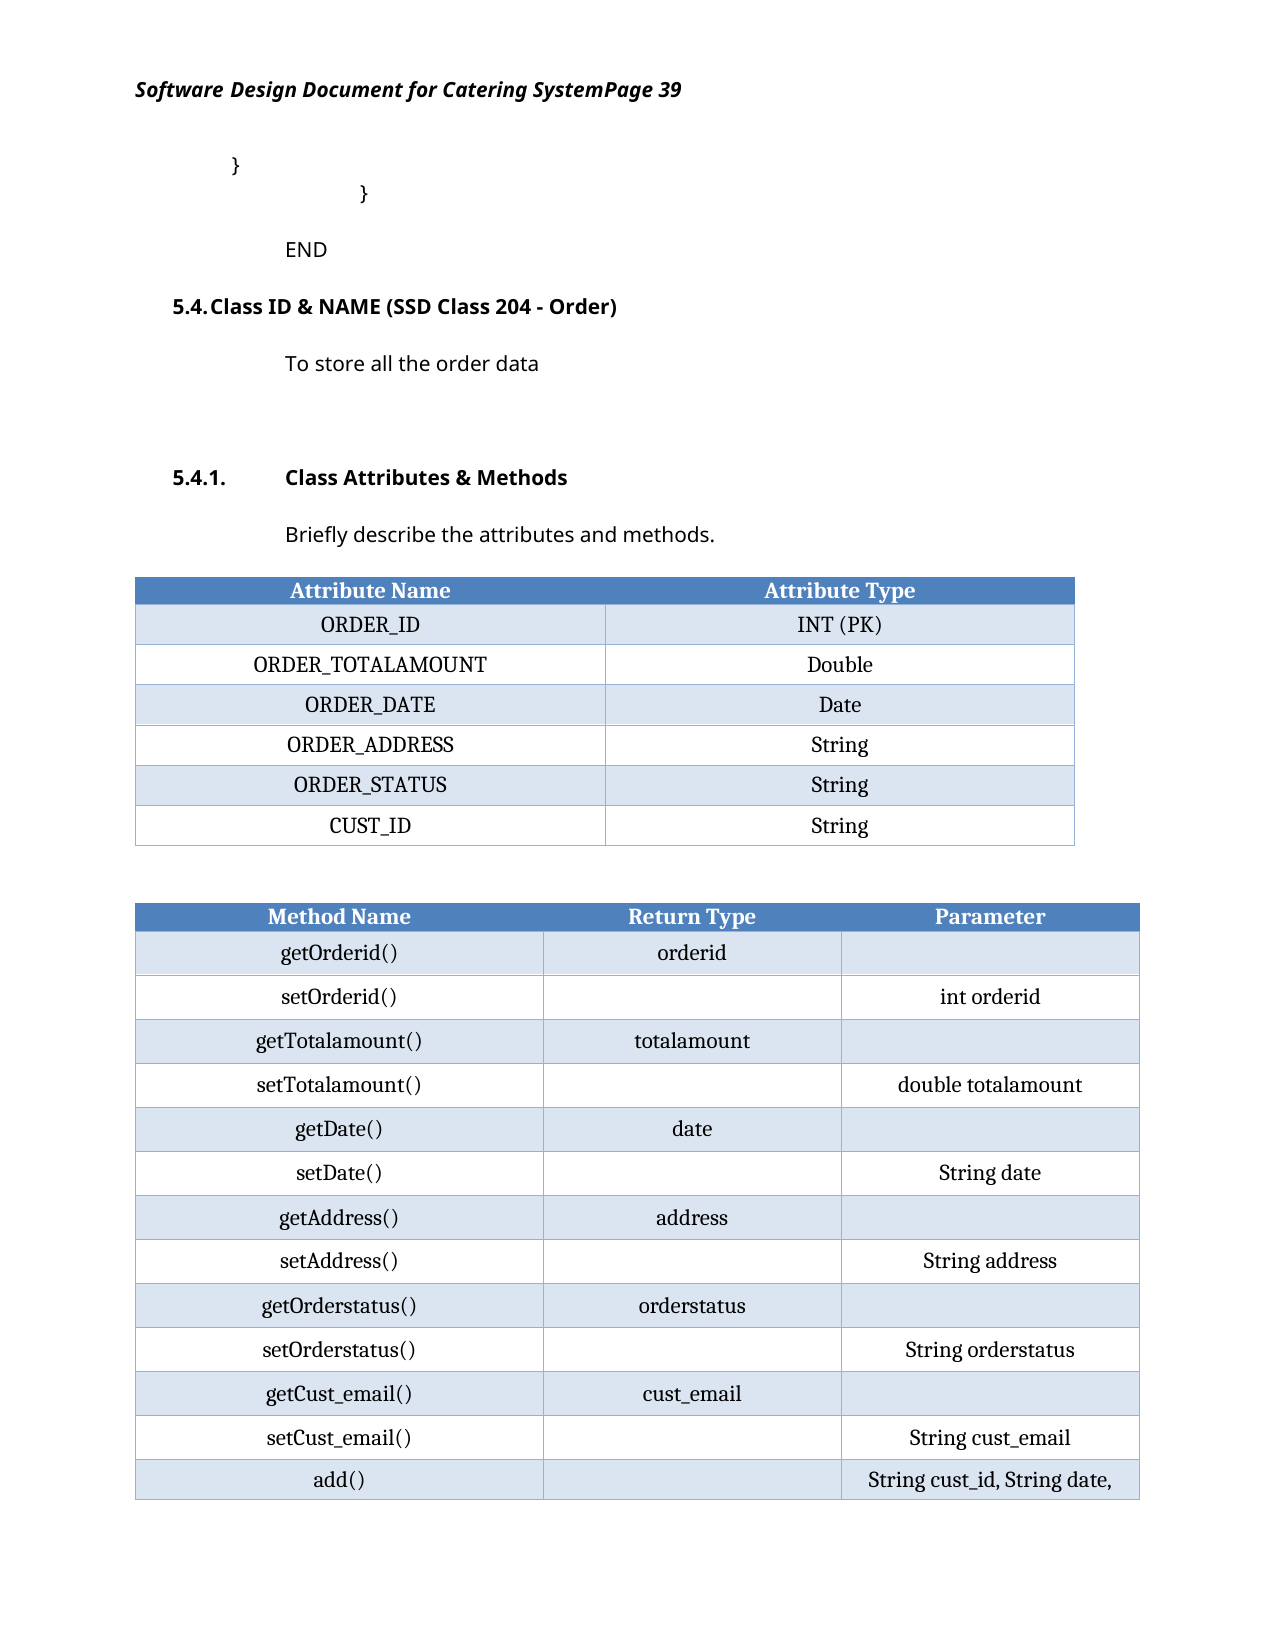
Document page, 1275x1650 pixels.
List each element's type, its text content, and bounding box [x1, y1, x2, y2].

table_cell getTotalamount() [136, 1020, 543, 1063]
table_cell totalamount [544, 1020, 841, 1063]
table_cell setTotalamount() [136, 1064, 543, 1107]
table_cell String cust_email [842, 1416, 1139, 1459]
table_cell getAddress() [136, 1196, 543, 1239]
table_cell [842, 1196, 1139, 1239]
table_cell [842, 1020, 1139, 1063]
table_cell date [544, 1108, 841, 1151]
table_cell setCust_email() [136, 1416, 543, 1459]
table_cell setOrderstatus() [136, 1328, 543, 1371]
list Class ID & NAME (SSD Class 204 - Order) [172, 292, 1140, 321]
table_cell ORDER_STATUS [136, 766, 605, 805]
table_cell int orderid [842, 976, 1139, 1019]
table_cell String [606, 766, 1074, 805]
list Class Attributes & Methods [172, 463, 1140, 491]
table_cell ORDER_TOTALAMOUNT [137, 646, 604, 683]
table_cell getCust_email() [136, 1372, 543, 1415]
table_cell setAddress() [136, 1240, 543, 1283]
list To store all the order data [210, 349, 1140, 377]
table_cell ORDER_DATE [136, 685, 605, 724]
table_header Attribute Name [136, 578, 605, 604]
table_cell getOrderstatus() [136, 1284, 543, 1327]
table_cell String date [842, 1152, 1139, 1195]
table_cell add() [136, 1460, 543, 1499]
table_cell getDate() [136, 1108, 543, 1151]
text } [135, 150, 1140, 178]
list END [285, 235, 1140, 264]
table_cell [544, 1328, 841, 1371]
table_cell address [544, 1196, 841, 1239]
table_cell [544, 1416, 841, 1459]
list Briefly describe the attributes and methods. [285, 520, 1140, 548]
table_cell ORDER_ADDRESS [136, 726, 605, 765]
table_cell String [606, 806, 1074, 845]
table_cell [842, 1460, 1139, 1499]
table_cell orderstatus [544, 1284, 841, 1327]
table_cell [842, 1372, 1139, 1415]
table_cell String address [842, 1240, 1139, 1283]
table_cell ORDER_ID [136, 605, 605, 644]
table_cell cust_email [544, 1372, 841, 1415]
table_cell setOrderid() [136, 976, 543, 1019]
table_cell [544, 1152, 841, 1195]
table_cell String orderstatus [842, 1328, 1139, 1371]
table_cell Date [606, 685, 1074, 724]
table_header Return Type [544, 904, 841, 931]
table_cell [544, 1240, 841, 1283]
table_cell CUST_ID [136, 806, 605, 845]
table_cell [842, 1284, 1139, 1327]
table_cell [544, 1064, 841, 1107]
list } [285, 178, 1140, 207]
table_cell setDate() [136, 1152, 543, 1195]
table_header Method Name [136, 904, 543, 931]
table_cell [842, 932, 1139, 974]
table_cell String [606, 726, 1074, 765]
table_cell [842, 1108, 1139, 1151]
table_cell getOrderid() [136, 932, 543, 974]
table_cell Double [606, 645, 1074, 684]
table_cell INT (PK) [606, 605, 1074, 644]
table_header Parameter [842, 904, 1139, 931]
table_cell [544, 1460, 841, 1499]
table_header Attribute Type [606, 578, 1074, 604]
table_cell orderid [544, 932, 841, 974]
table_cell [544, 976, 841, 1019]
table_cell double totalamount [842, 1064, 1139, 1107]
